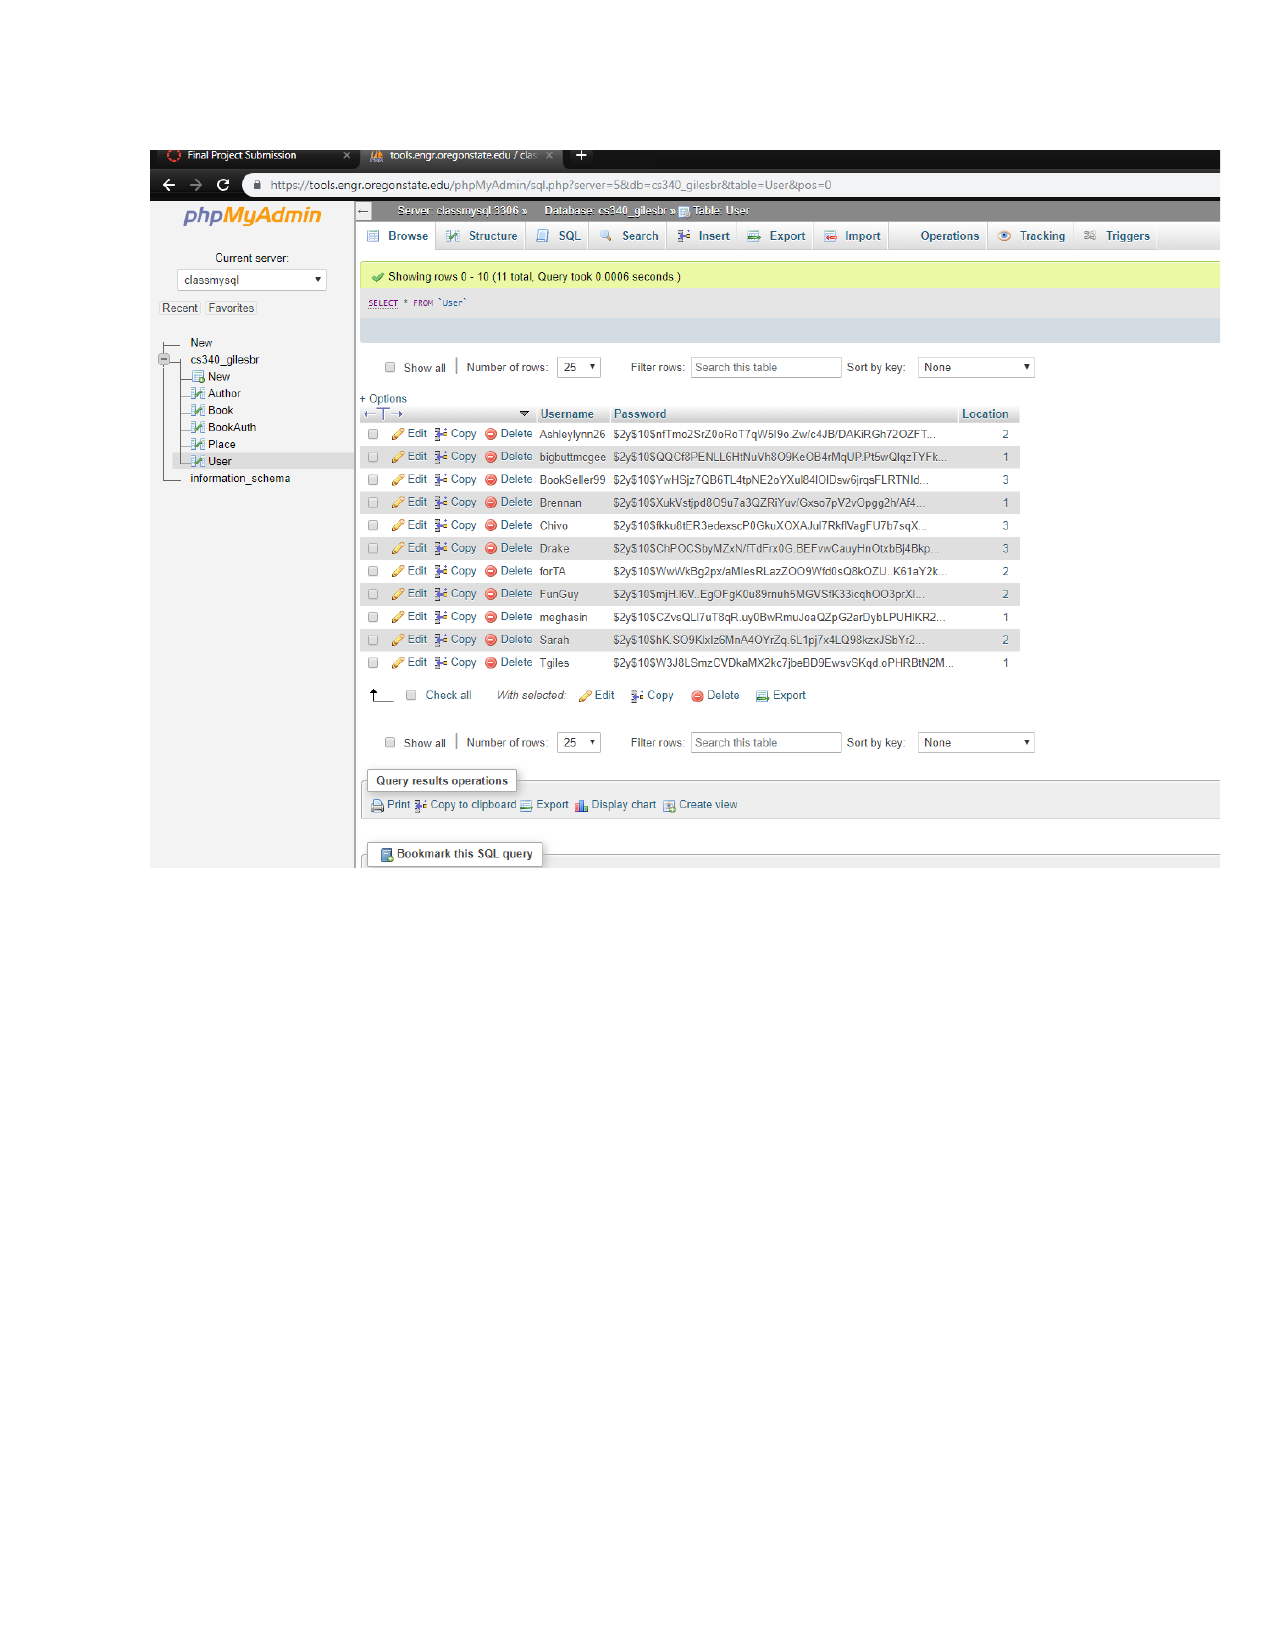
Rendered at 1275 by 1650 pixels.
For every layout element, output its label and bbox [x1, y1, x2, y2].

picture [150, 150, 1221, 868]
